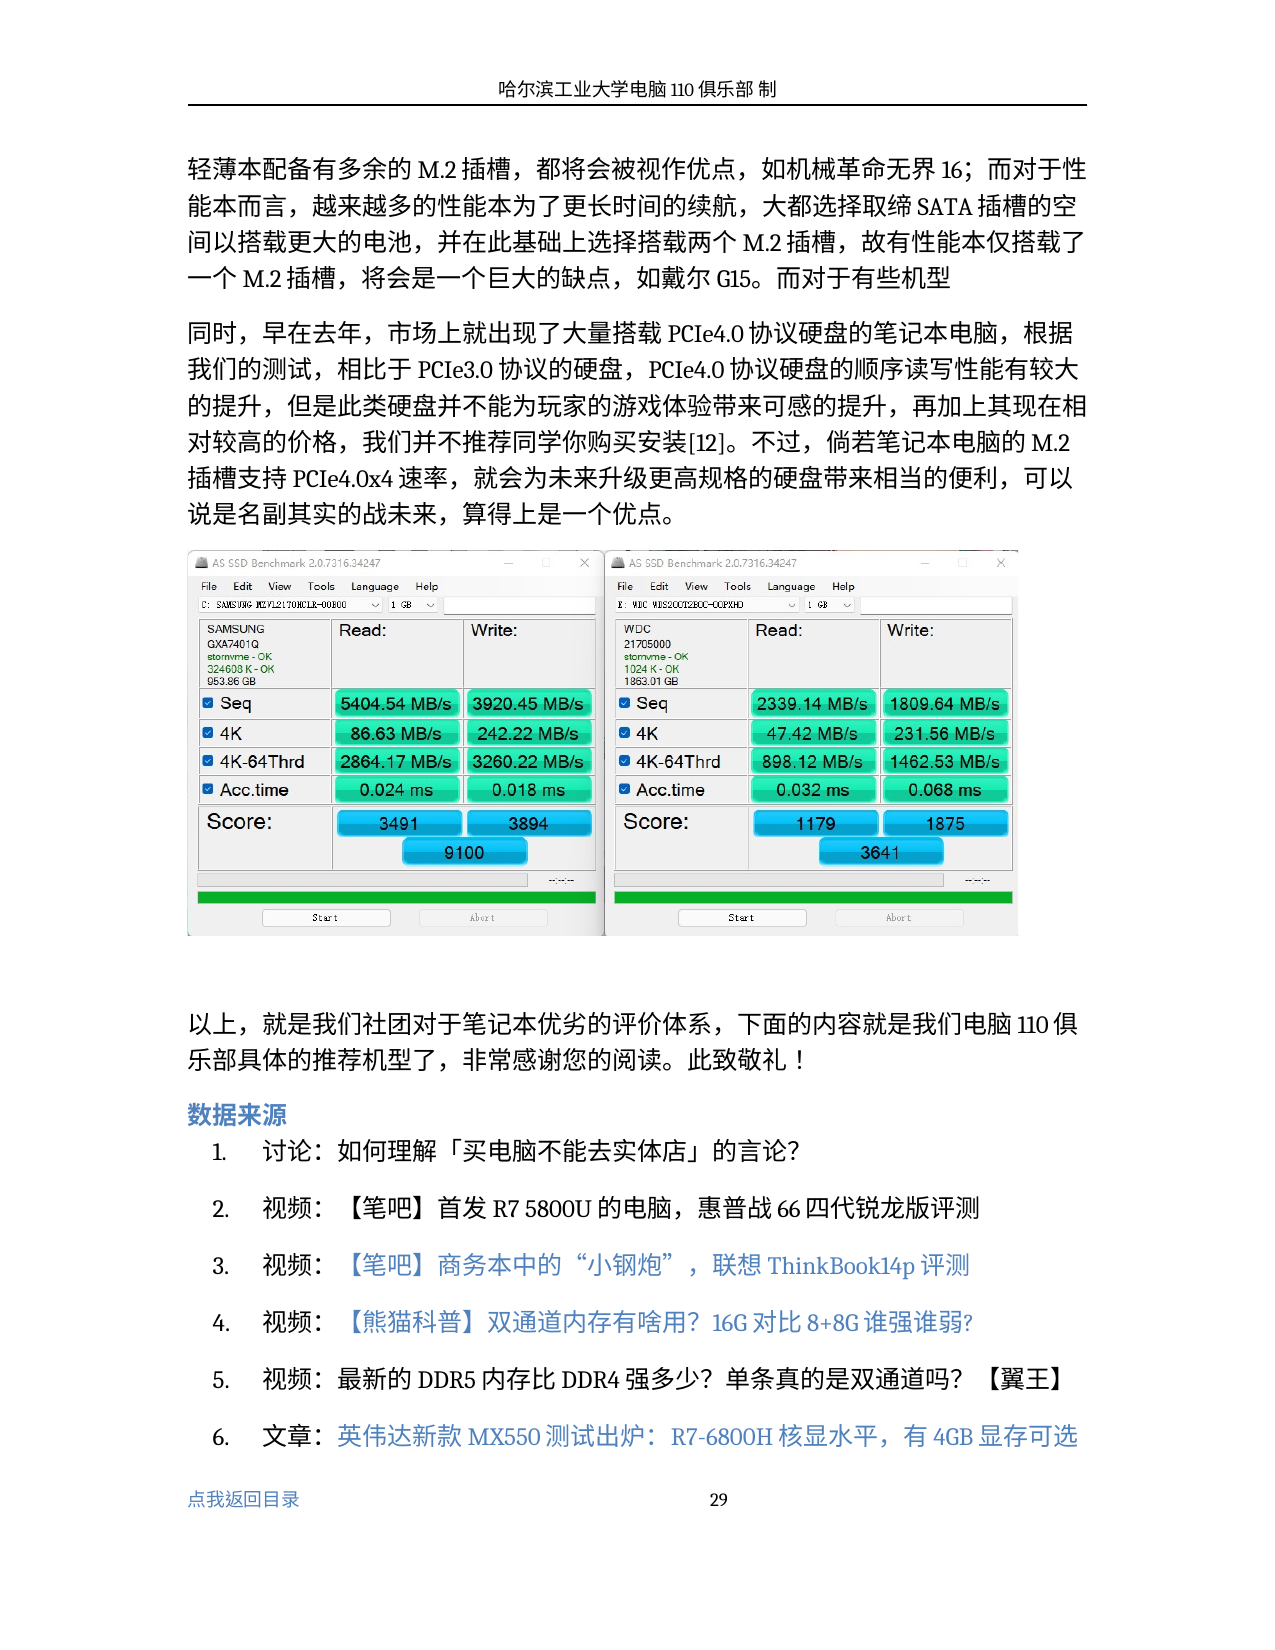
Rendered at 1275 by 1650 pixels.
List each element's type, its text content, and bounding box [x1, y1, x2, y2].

picture [187, 550, 1019, 936]
list 视频：【笔吧】首发R7 5800U的电脑，惠普战66四代锐龙版评测 [212, 1188, 1087, 1225]
list 视频：【笔吧】商务本中的“小钢炮”，联想ThinkBook14p评测 [212, 1246, 1087, 1282]
list 视频：【熊猫科普】双通道内存有啥用？16G对比8+8G谁强谁弱? [212, 1303, 1087, 1339]
list 视频：最新的DDR5内存比DDR4强多少？单条真的是双通道吗？【翼王】 [212, 1360, 1087, 1396]
subtitle 数据来源 [187, 1097, 1087, 1131]
text 以上，就是我们社团对于笔记本优劣的评价体系，下面的内容就是我们电脑110俱乐部具体的推荐机型了，非常感谢您的阅读。此致敬礼！ [187, 1004, 1087, 1077]
list 讨论：如何理解「买电脑不能去实体店」的言论？ [212, 1131, 1087, 1168]
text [187, 150, 1087, 295]
text 同时，早在去年，市场上就出现了大量搭载PCIe4.0协议硬盘的笔记本电脑，根据我们的测试，相比于PCIe3.0协议的硬盘，PCIe4.0协议硬盘的顺序读写性能有较大的提升，但是此类硬盘并不能为玩家的游戏体验带来可感的提升，再加上其现在相对较高的价格，我们并不推荐同学你购买安装[12]。不过，倘若笔记本电脑的M.2插槽支持PCIe4.0x4速率，就会为未来升级更高规格的硬盘带来相当的便利，可以说是名副其实的战未来，算得上是一个优点。 [187, 314, 1087, 531]
list 文章：英伟达新款MX550测试出炉：R7-6800H核显水平，有4GB显存可选 [212, 1417, 1087, 1453]
